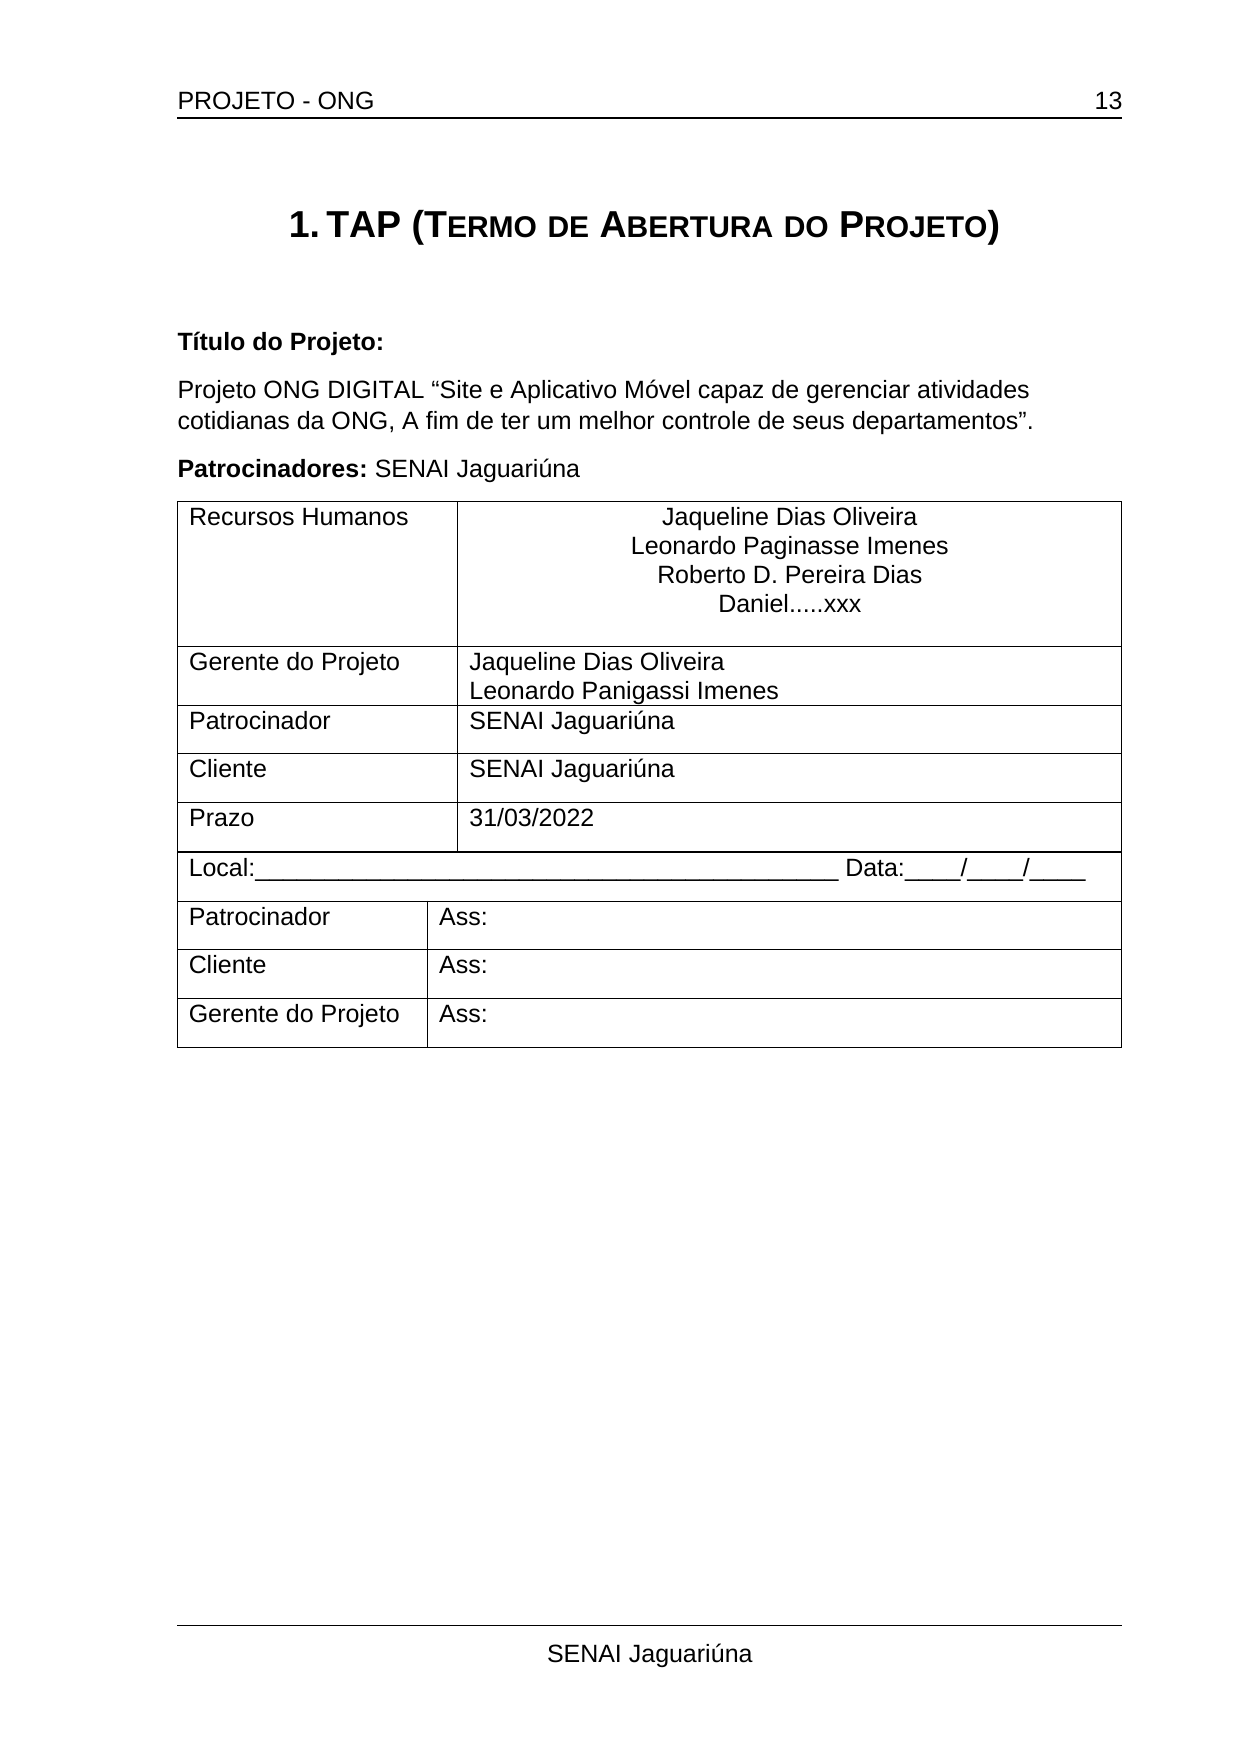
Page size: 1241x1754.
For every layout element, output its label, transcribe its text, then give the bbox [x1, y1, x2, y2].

table_cell Gerente do Projeto [178, 647, 457, 704]
table_cell Patrocinador [178, 706, 457, 753]
table_header Recursos Humanos [178, 502, 457, 646]
text Patrocinadores: SENAI Jaguariúna [177, 453, 1122, 482]
text Projeto ONG DIGITAL “Site e Aplicativo Móvel capaz de gerenciar atividades cotidianas da ONG, A fim de ter um melhor controle de seus departamentos”. [177, 375, 1122, 434]
table_cell Gerente do Projeto [178, 999, 427, 1047]
table_cell Jaqueline Dias Oliveira Leonardo Panigassi Imenes [458, 647, 1121, 704]
table_cell Patrocinador [178, 902, 427, 949]
table_cell Ass: [428, 950, 1121, 998]
table_cell Prazo [178, 803, 457, 851]
subtitle TAP (Termo de Abertura do Projeto) [288, 202, 1122, 245]
table_cell SENAI Jaguariúna [458, 706, 1121, 753]
table_cell SENAI Jaguariúna [458, 754, 1121, 802]
table_header Local:__________________________________________ Data:____/____/____ [178, 853, 1121, 901]
table_cell Ass: [428, 999, 1121, 1047]
table_cell Cliente [178, 950, 427, 998]
table_cell Cliente [178, 754, 457, 802]
table_header Jaqueline Dias Oliveira Leonardo Paginasse Imenes Roberto D. Pereira Dias Daniel.....xxx [458, 502, 1121, 646]
table_cell Ass: [428, 902, 1121, 949]
table_cell 31/03/2022 [458, 803, 1121, 851]
text Título do Projeto: [177, 327, 1122, 356]
